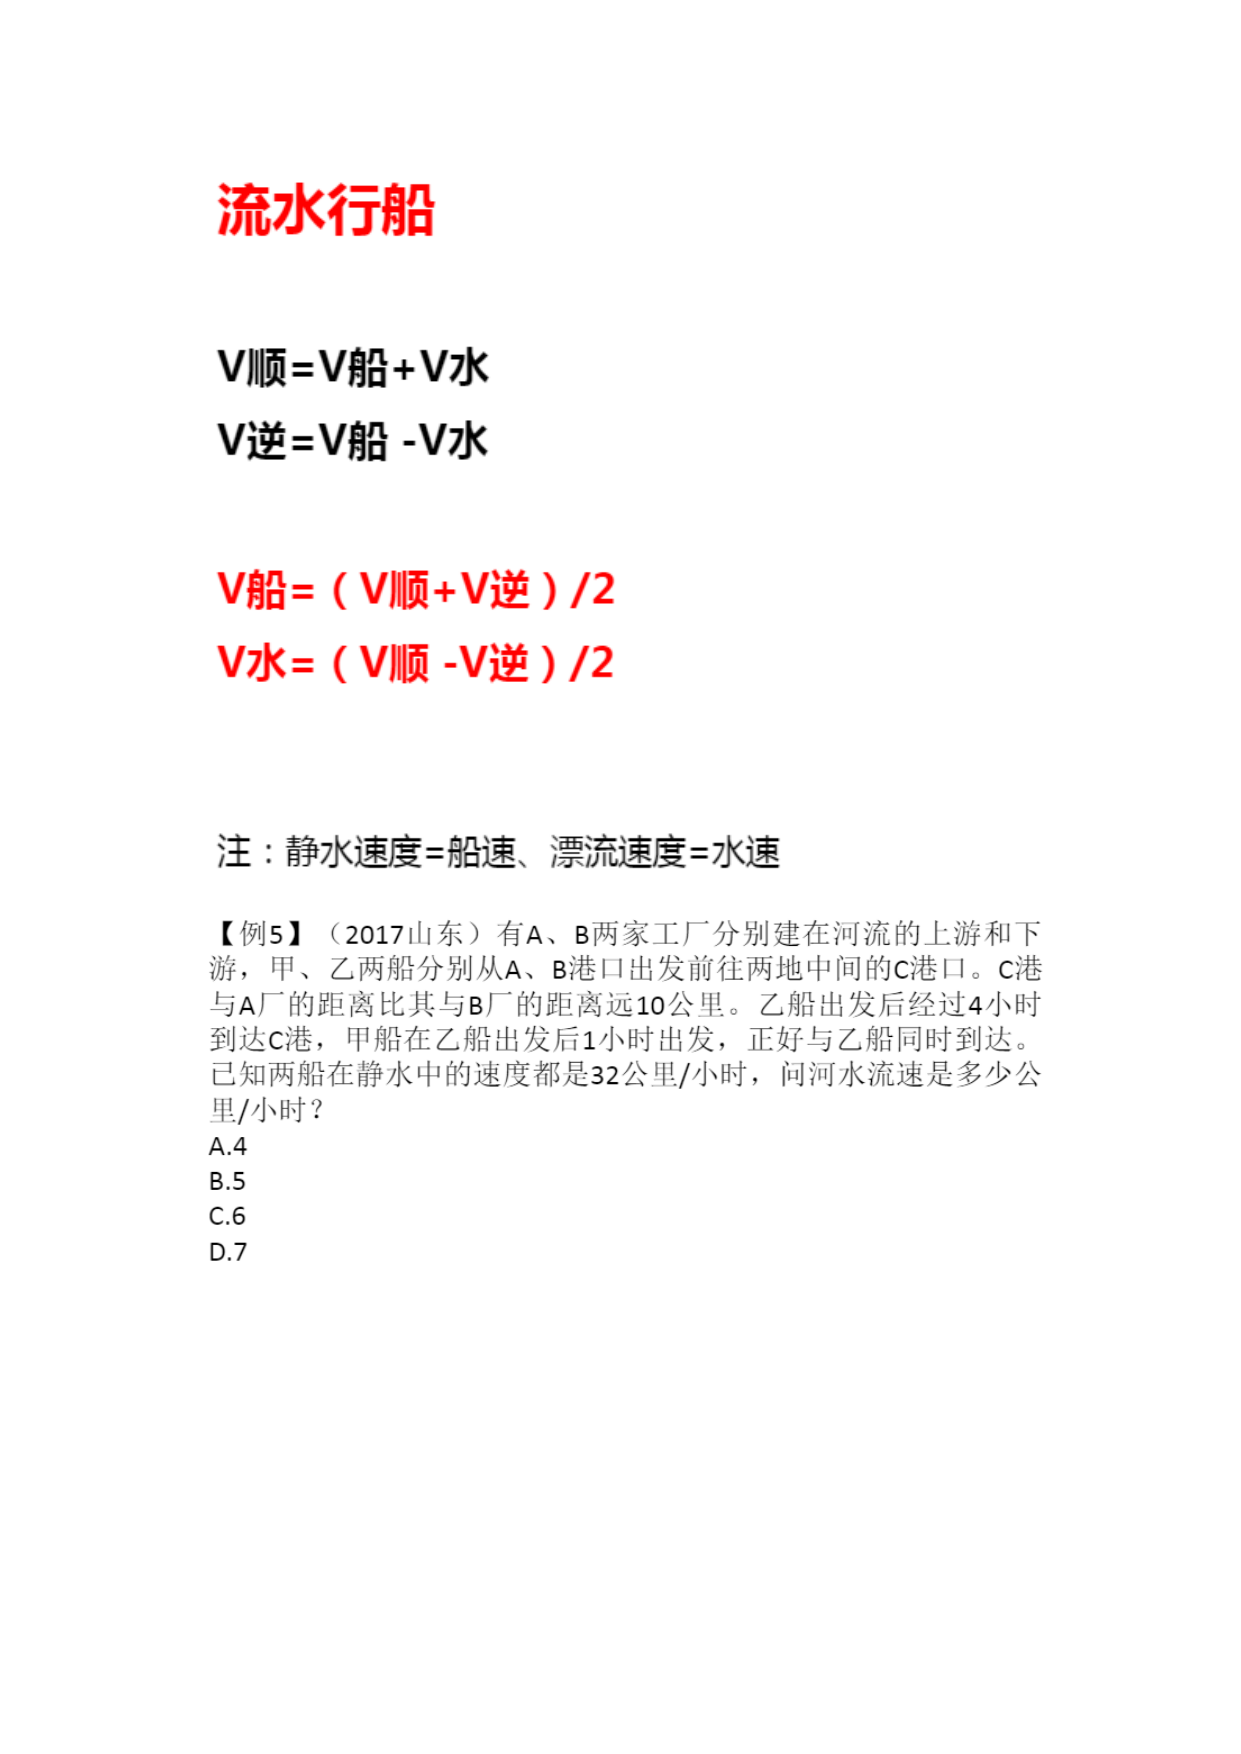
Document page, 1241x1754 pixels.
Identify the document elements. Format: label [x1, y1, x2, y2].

picture [187, 909, 1053, 1272]
picture [187, 162, 896, 876]
